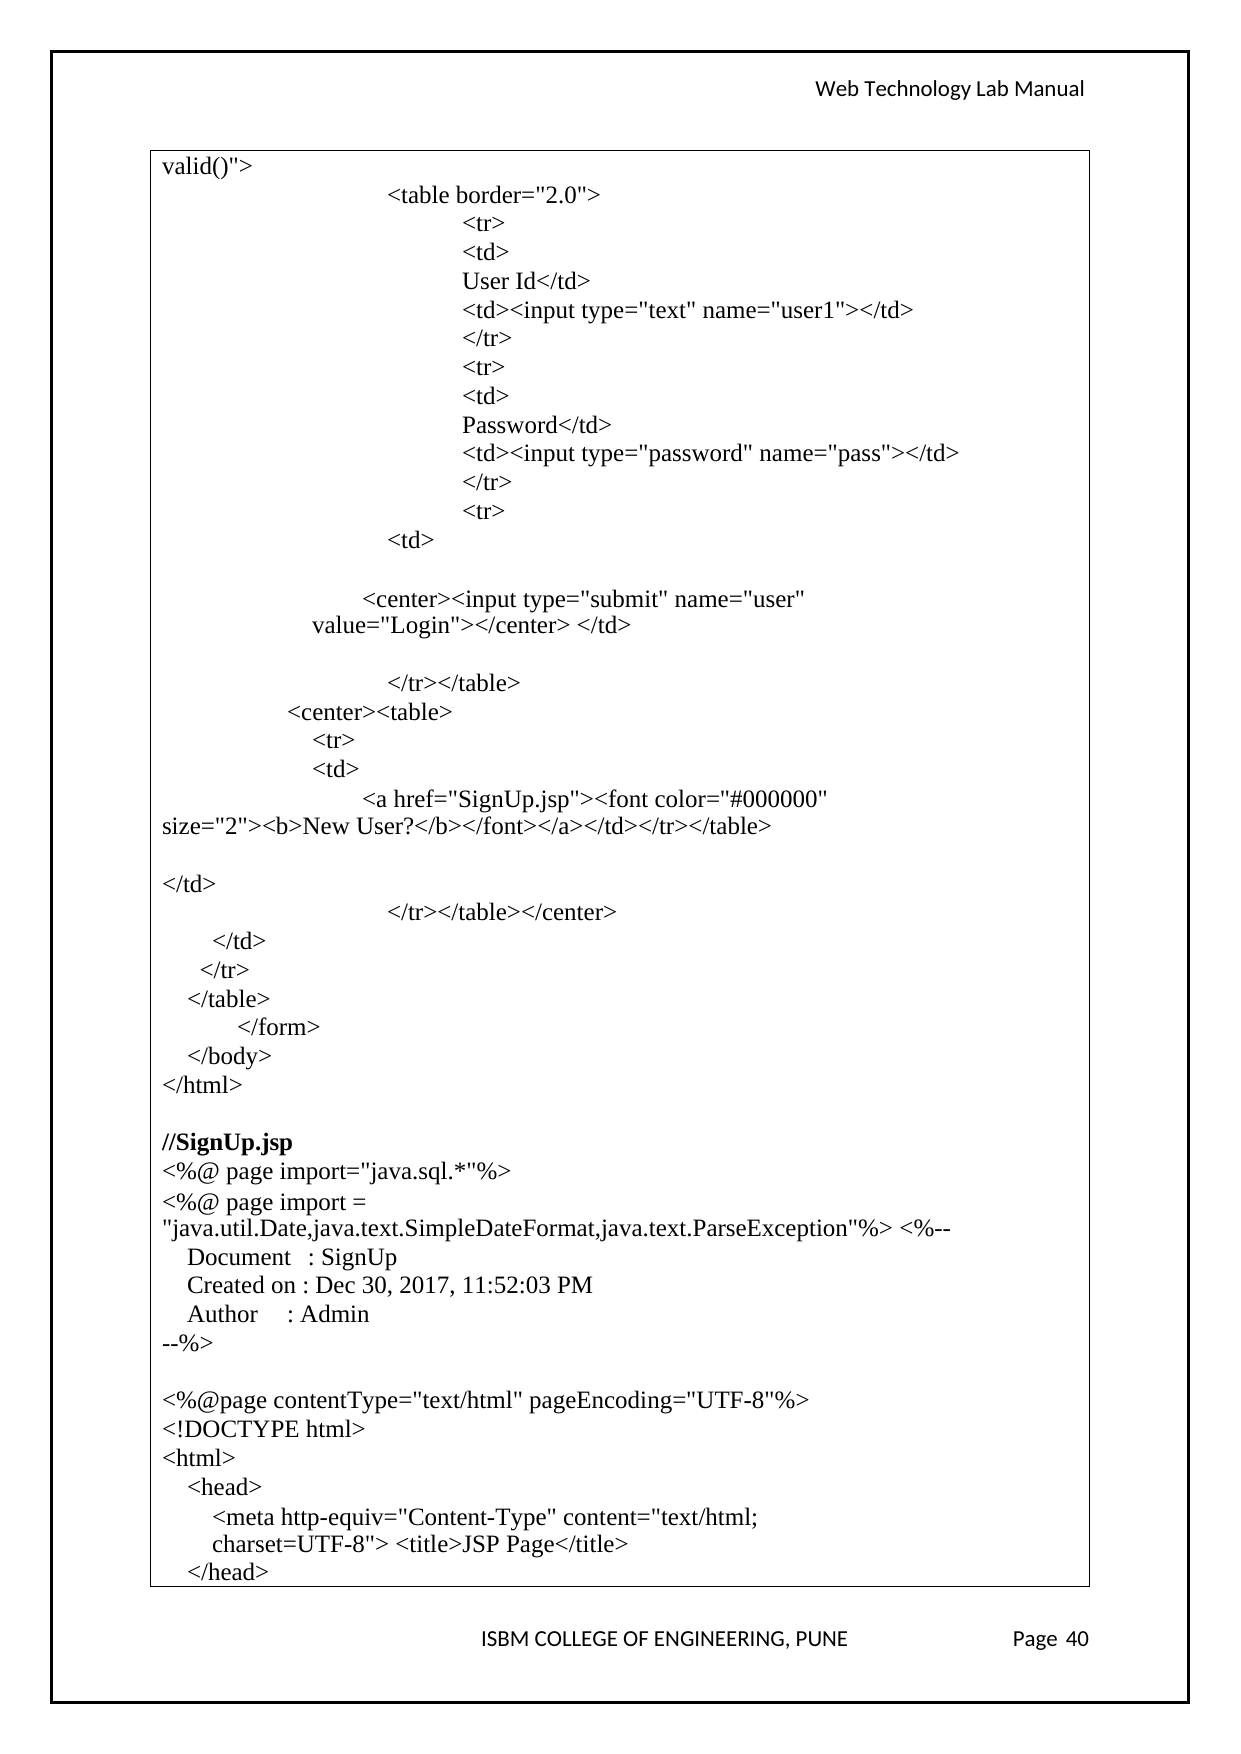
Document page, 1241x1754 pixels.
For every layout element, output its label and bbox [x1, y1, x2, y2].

table_header [151, 151, 1089, 1586]
